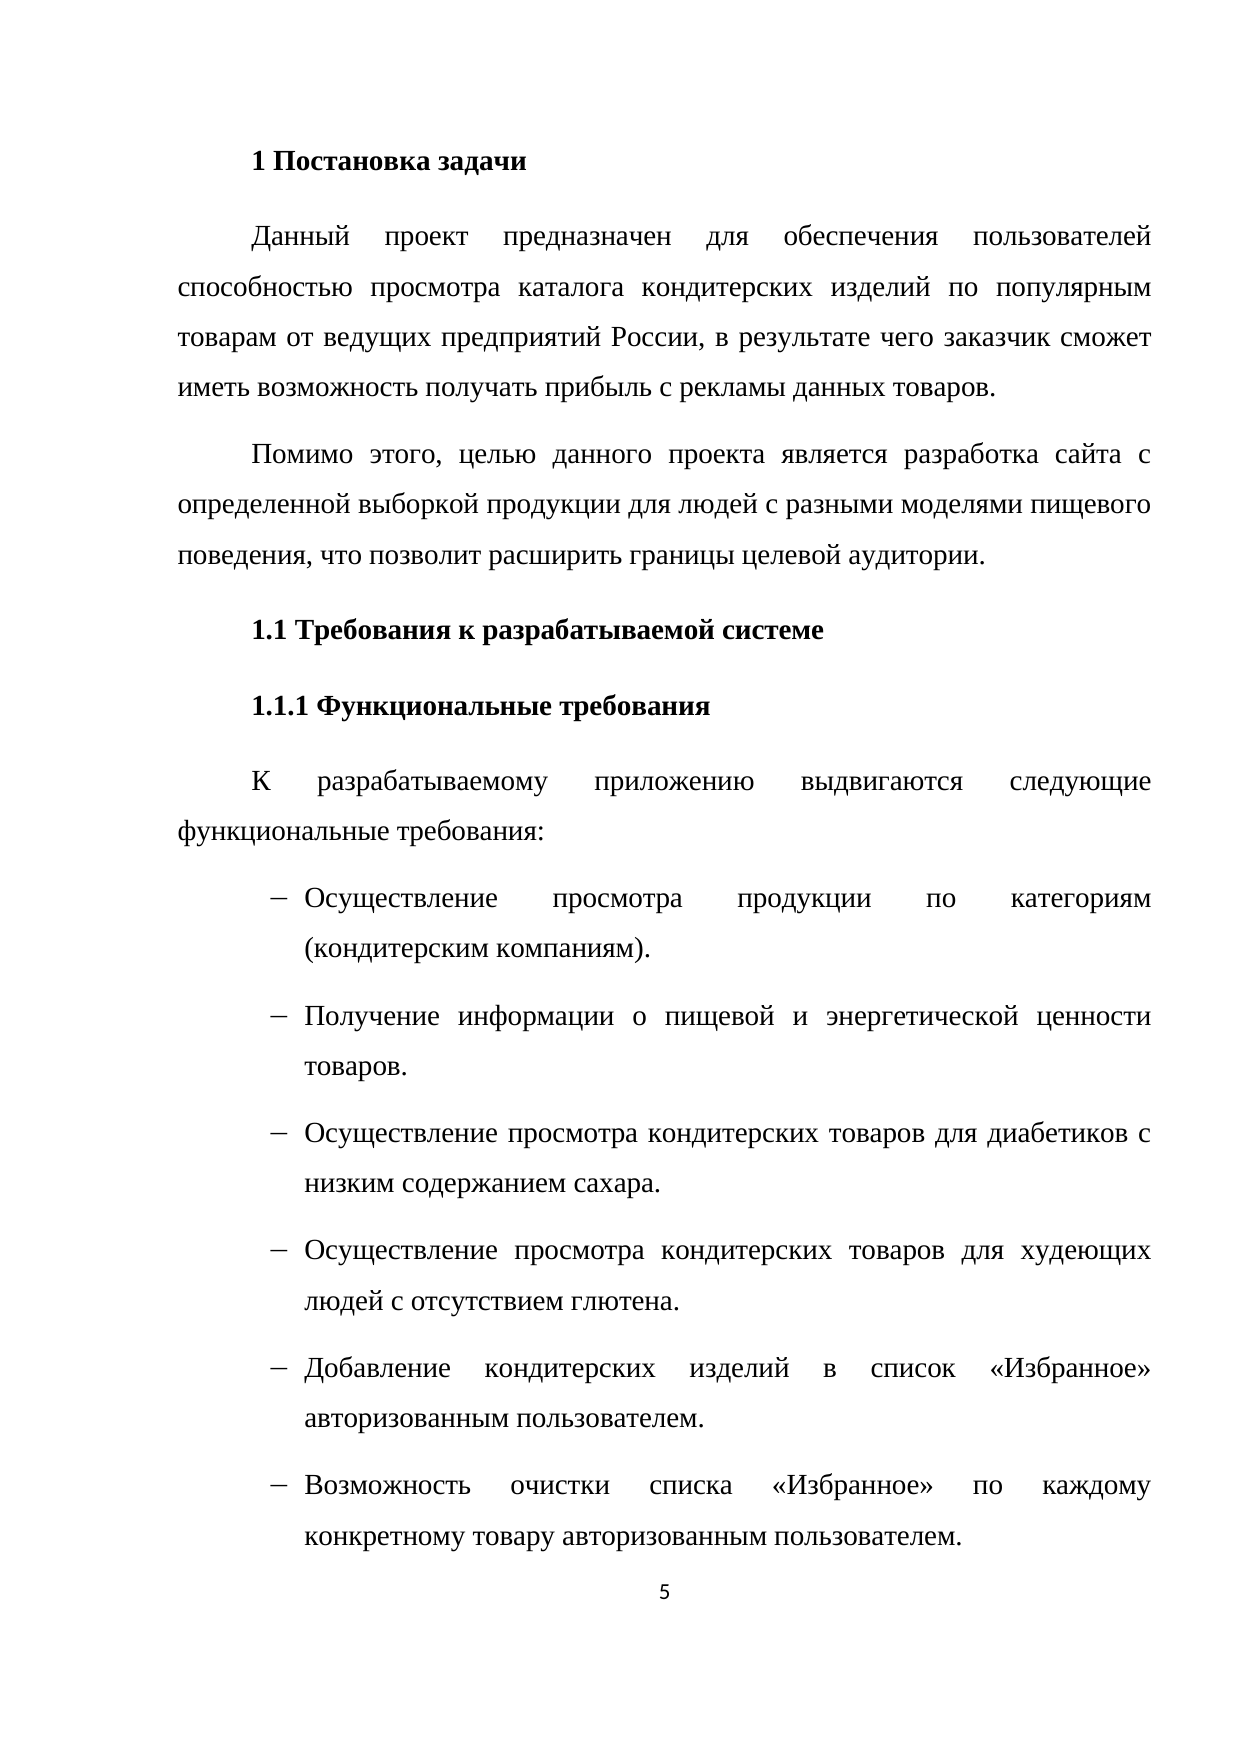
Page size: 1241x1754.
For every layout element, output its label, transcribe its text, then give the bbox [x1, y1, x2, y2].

text Функциональные требования [177, 688, 1152, 721]
text Получение информации о пищевой и энергетической ценности товаров. [267, 998, 1152, 1082]
text Осуществление просмотра продукции по категориям (кондитерским компаниям). [267, 880, 1152, 964]
text Требования к разрабатываемой системе [177, 612, 1152, 646]
text Возможность очистки списка «Избранное» по каждому конкретному товару авторизованным пользователем. [267, 1467, 1152, 1551]
text Осуществление просмотра кондитерских товаров для худеющих людей с отсутствием глютена. [267, 1232, 1152, 1316]
text К разрабатываемому приложению выдвигаются следующие функциональные требования: [177, 763, 1152, 847]
text Добавление кондитерских изделий в список «Избранное» авторизованным пользователем. [267, 1350, 1152, 1434]
text Осуществление просмотра кондитерских товаров для диабетиков с низким содержанием сахара. [267, 1115, 1152, 1199]
text Помимо этого, целью данного проекта является разработка сайта с определенной выборкой продукции для людей с разными моделями пищевого поведения, что позволит расширить границы целевой аудитории. [177, 436, 1152, 571]
text Данный проект предназначен для обеспечения пользователей способностью просмотра каталога кондитерских изделий по популярным товарам от ведущих предприятий России, в результате чего заказчик сможет иметь возможность получать прибыль с рекламы данных товаров. [177, 218, 1152, 403]
list Постановка задачи [251, 143, 1152, 177]
